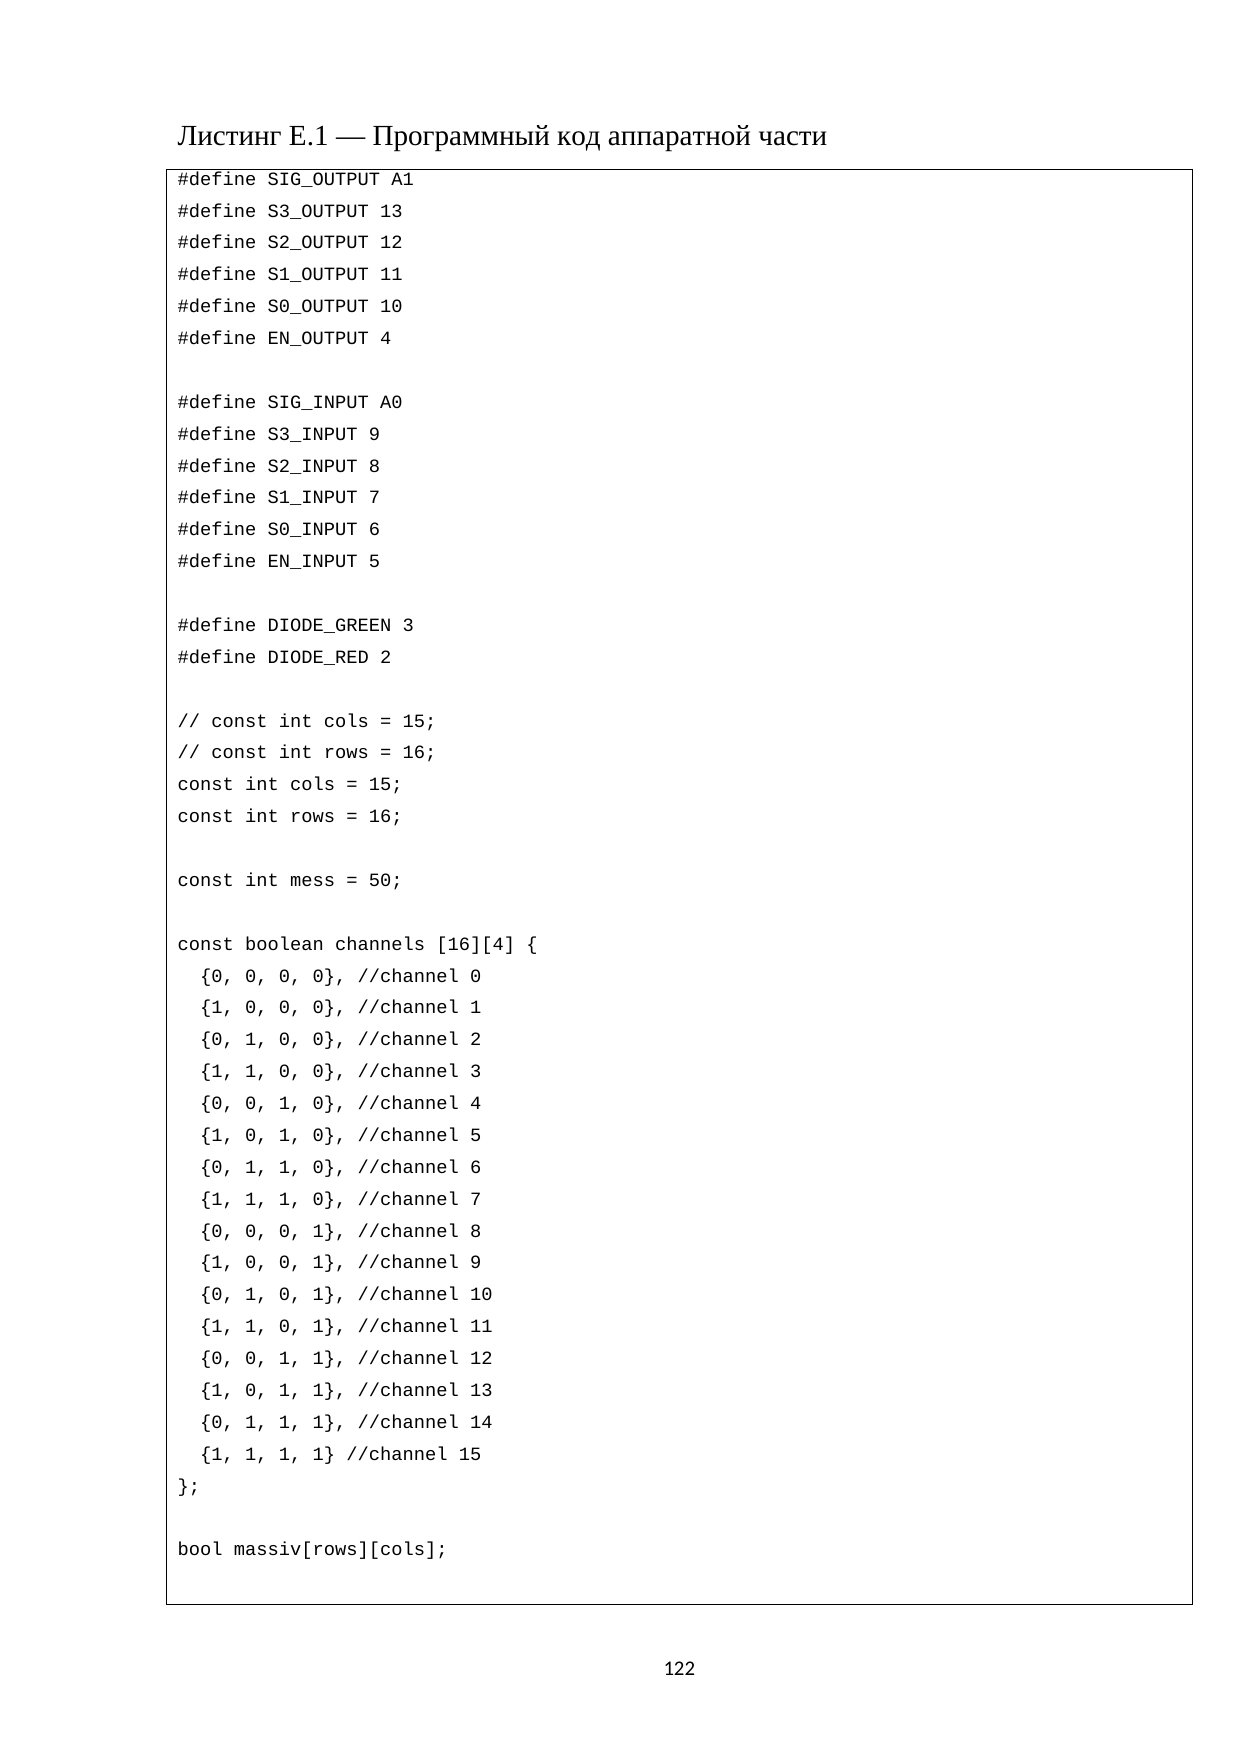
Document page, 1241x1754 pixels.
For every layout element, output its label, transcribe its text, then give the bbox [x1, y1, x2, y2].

table_header #define SIG_OUTPUT A1 #define S3_OUTPUT 13 #define S2_OUTPUT 12 #define S1_OUTPUT 11 #define S0_OUTPUT 10 #define EN_OUTPUT 4 #define SIG_INPUT A0 #define S3_INPUT 9 #define S2_INPUT 8 #define S1_INPUT 7 #define S0_INPUT 6 #define EN_INPUT 5 #define DIODE_GREEN 3 #define DIODE_RED 2 // const int cols = 15; // const int rows = 16; const int cols = 15; const int rows = 16; const int mess = 50; const boolean channels [16][4] { {0, 0, 0, 0}, //channel 0 {1, 0, 0, 0}, //channel 1 {0, 1, 0, 0}, //channel 2 {1, 1, 0, 0}, //channel 3 {0, 0, 1, 0}, //channel 4 {1, 0, 1, 0}, //channel 5 {0, 1, 1, 0}, //channel 6 {1, 1, 1, 0}, //channel 7 {0, 0, 0, 1}, //channel 8 {1, 0, 0, 1}, //channel 9 {0, 1, 0, 1}, //channel 10 {1, 1, 0, 1}, //channel 11 {0, 0, 1, 1}, //channel 12 {1, 0, 1, 1}, //channel 13 {0, 1, 1, 1}, //channel 14 {1, 1, 1, 1} //channel 15 }; bool massiv[rows][cols]; [167, 170, 1192, 1604]
text Листинг Е.1 — Программный код аппаратной части [177, 118, 1181, 152]
